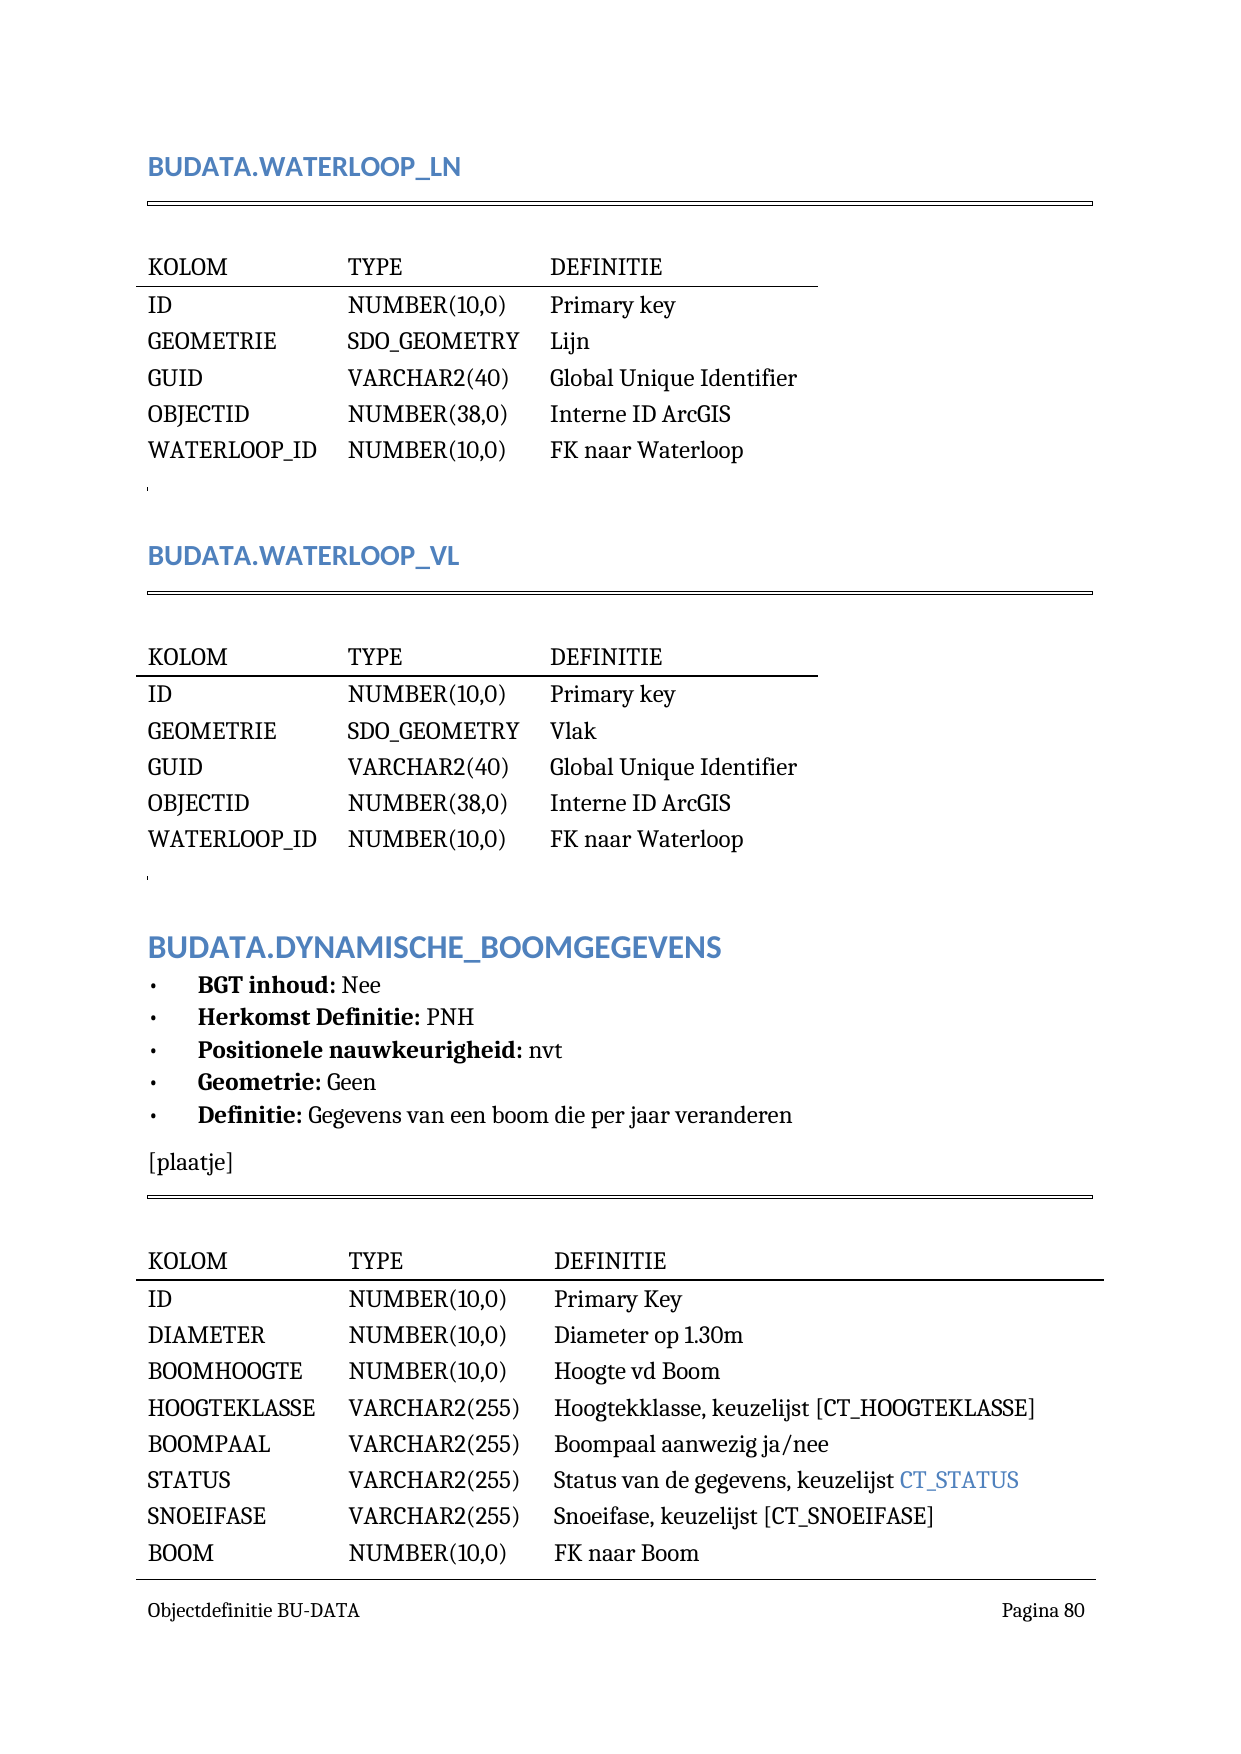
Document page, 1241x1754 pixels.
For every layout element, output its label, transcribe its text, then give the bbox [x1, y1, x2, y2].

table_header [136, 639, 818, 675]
list Herkomst Definitie: PNH [148, 1003, 1093, 1032]
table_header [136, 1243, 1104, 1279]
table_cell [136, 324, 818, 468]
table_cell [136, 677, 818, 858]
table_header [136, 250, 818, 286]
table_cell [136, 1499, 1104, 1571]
subtitle BUDATA.DYNAMISCHE_BOOMGEGEVENS [148, 926, 1093, 967]
subtitle BUDATA.WATERLOOP_VL [148, 537, 1093, 572]
list Geometrie: Geen [148, 1068, 1093, 1097]
list Definitie: Gegevens van een boom die per jaar veranderen [148, 1101, 1093, 1129]
list Positionele nauwkeurigheid: nvt [148, 1036, 1093, 1064]
list BGT inhoud: Nee [148, 971, 1093, 999]
subtitle BUDATA.WATERLOOP_LN [148, 148, 1093, 183]
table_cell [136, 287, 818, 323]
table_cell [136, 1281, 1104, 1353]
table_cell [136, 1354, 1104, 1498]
text [plaatje] [148, 1148, 1093, 1177]
